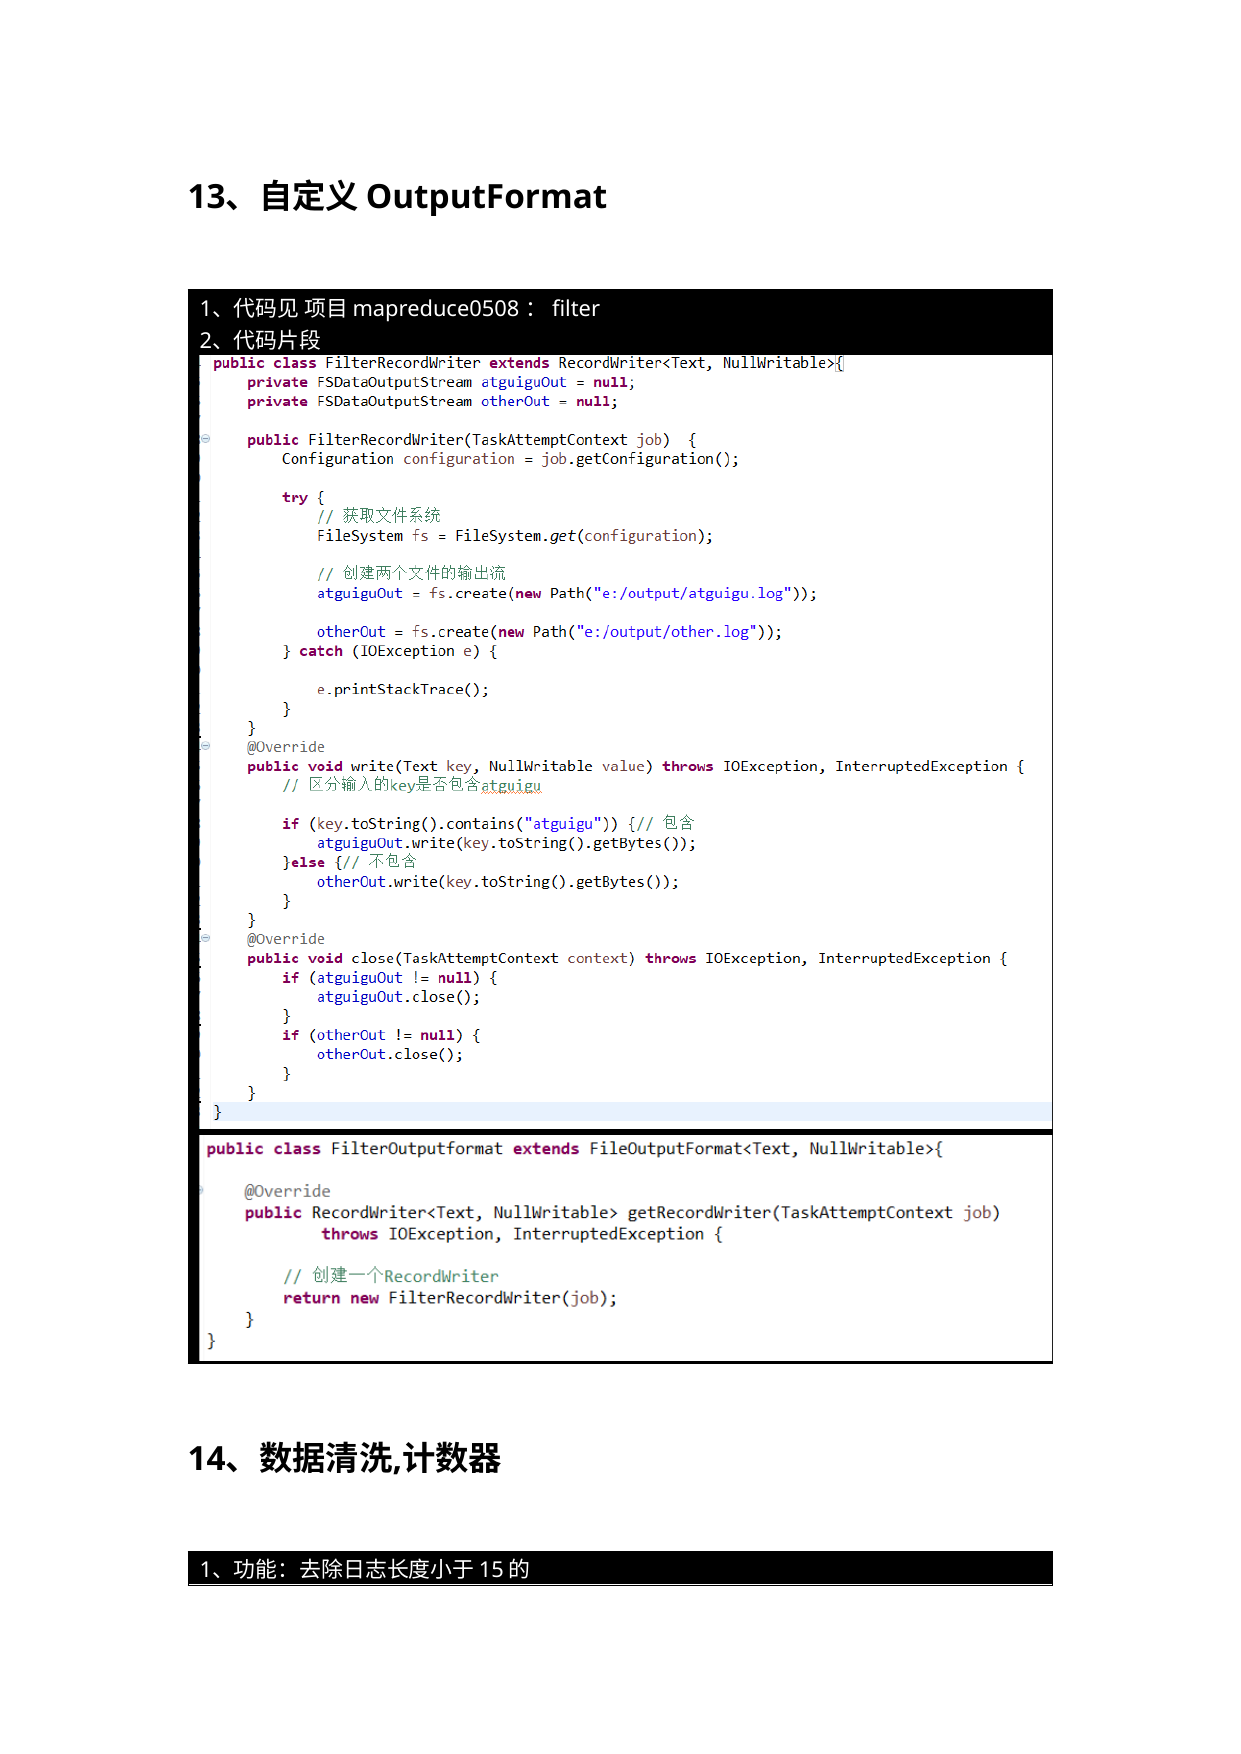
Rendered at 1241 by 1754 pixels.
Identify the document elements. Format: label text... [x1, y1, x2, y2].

subtitle 14、数据清洗,计数器 [187, 1423, 1053, 1488]
picture [199, 355, 1053, 1129]
table_header 1、代码见 项目mapreduce0508 ： filter 2、代码片段 [189, 290, 1052, 1363]
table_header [189, 1552, 1052, 1584]
subtitle 13、自定义OutputFormat [187, 162, 1053, 227]
picture [199, 1135, 1053, 1361]
